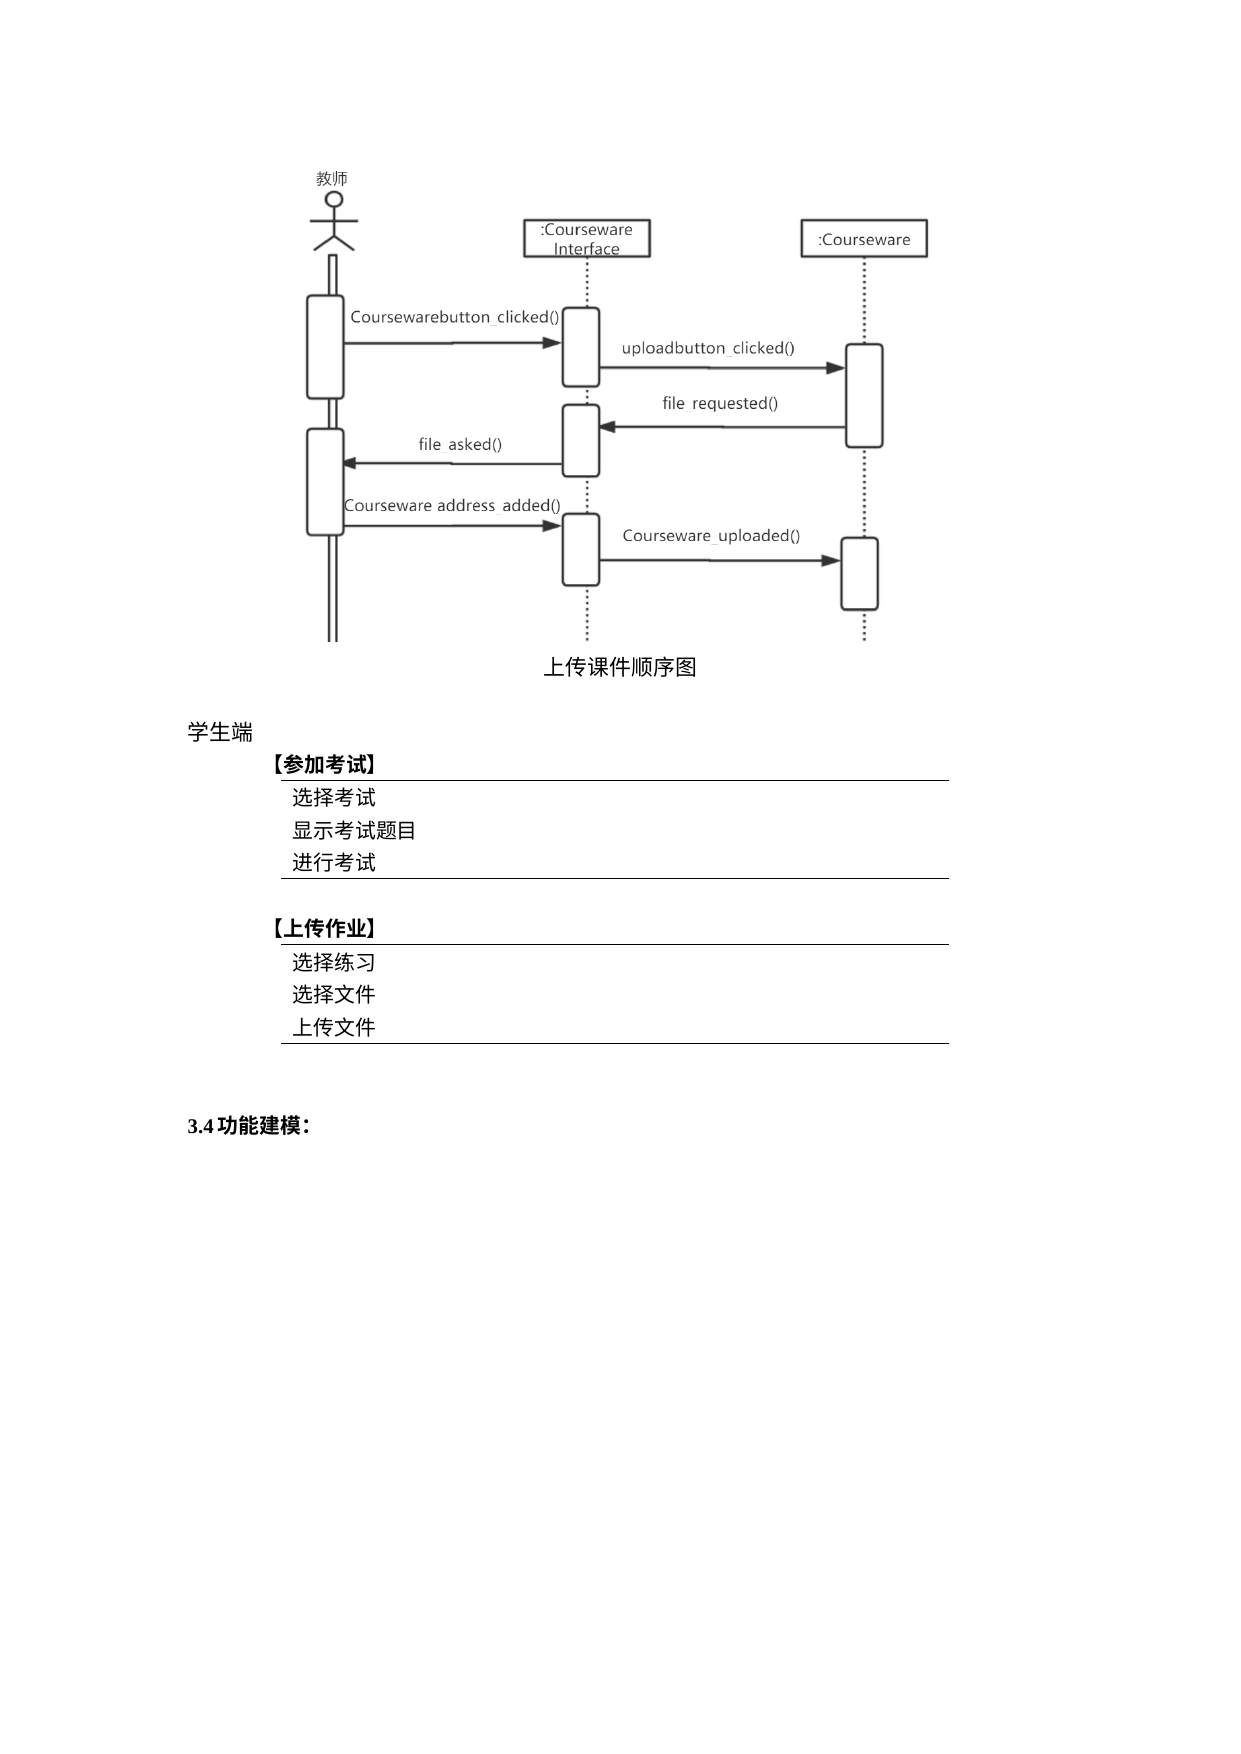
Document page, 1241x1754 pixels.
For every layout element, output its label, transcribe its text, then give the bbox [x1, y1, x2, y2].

text 3.4功能建模： [187, 1109, 1053, 1141]
text 【上传作业】 [262, 912, 1053, 944]
picture [291, 162, 950, 642]
text 学生端 [187, 714, 1053, 747]
table_cell 选择文件 上传文件 [281, 978, 949, 1043]
table_header 选择练习 [281, 945, 949, 978]
table_cell 显示考试题目 进行考试 [281, 813, 949, 878]
text 【参加考试】 [262, 747, 1053, 779]
text 上传课件顺序图 [187, 649, 1053, 682]
table_header 选择考试 [281, 781, 949, 813]
